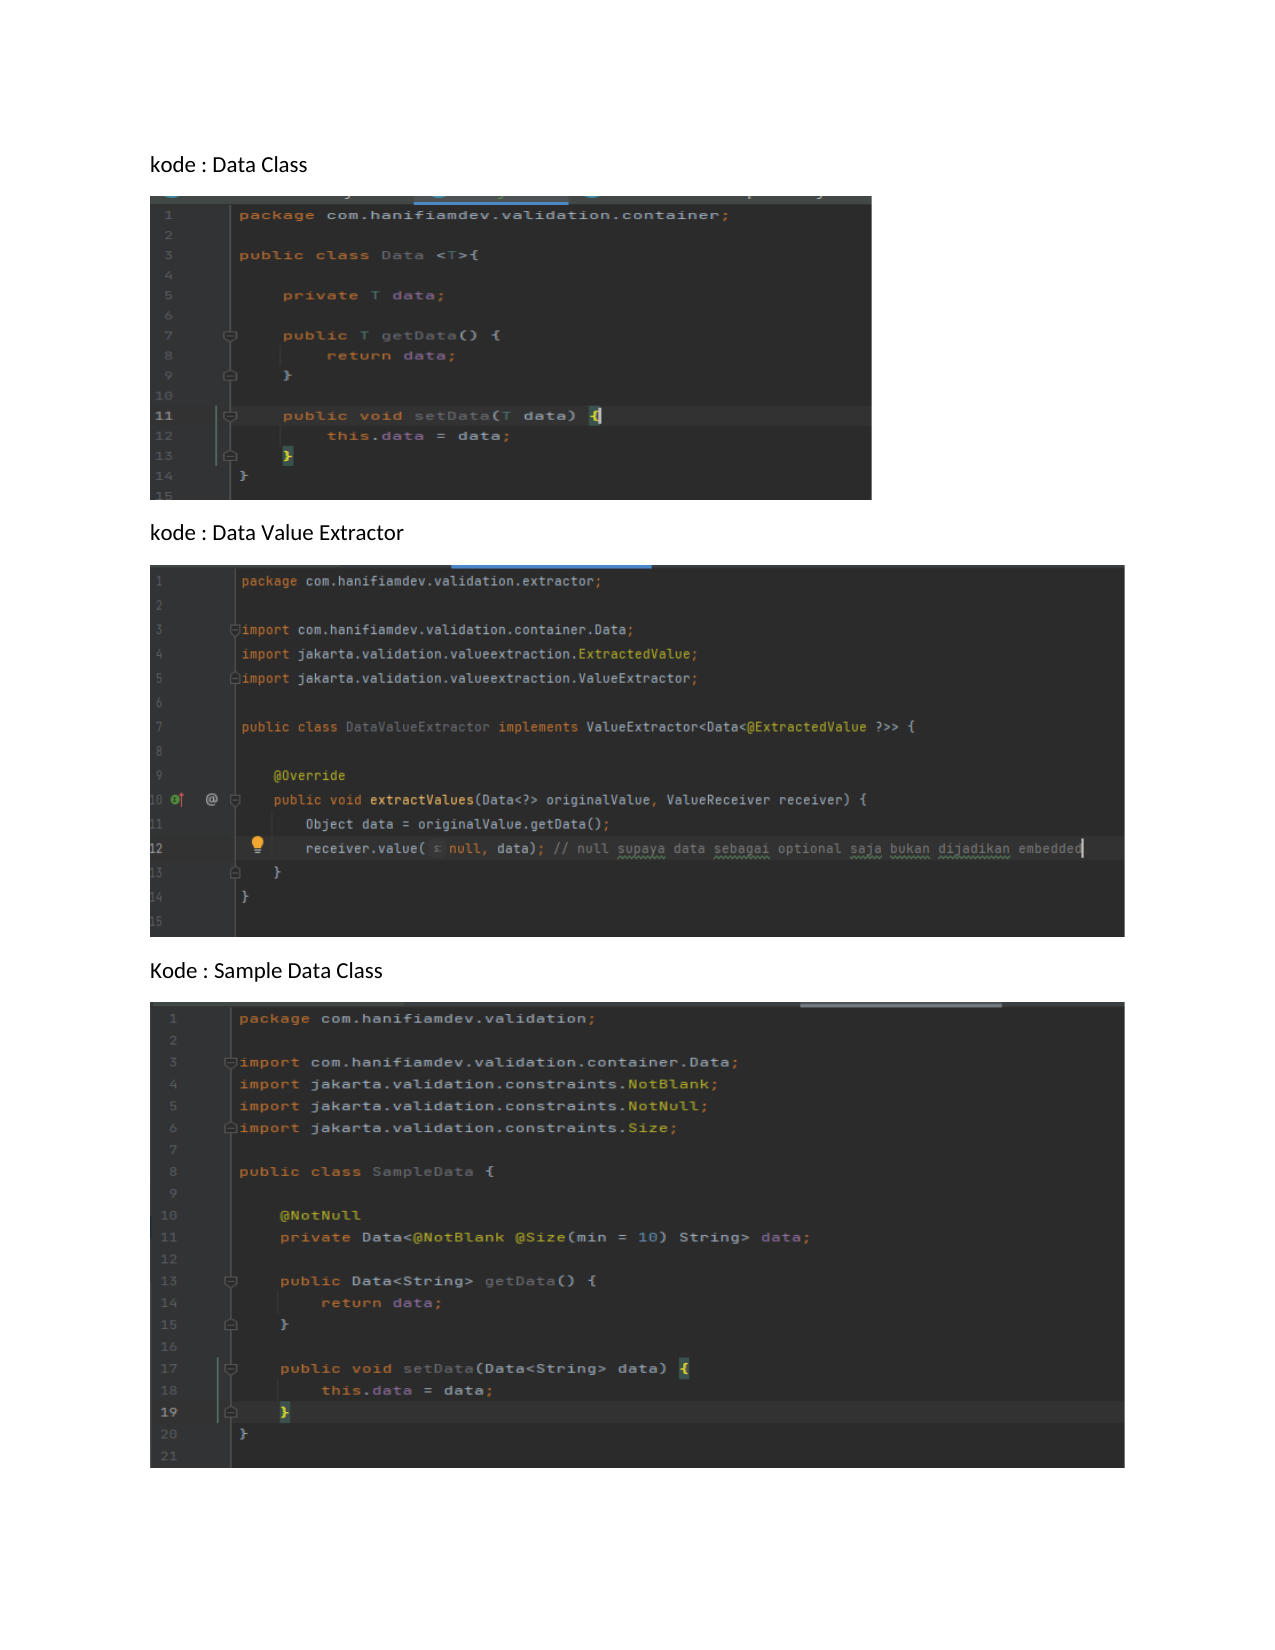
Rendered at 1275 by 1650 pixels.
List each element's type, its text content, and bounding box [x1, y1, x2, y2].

picture [150, 1002, 1125, 1468]
picture [150, 196, 872, 500]
text kode : Data Value Extractor [150, 518, 1125, 546]
picture [150, 565, 1125, 937]
text kode : Data Class [150, 150, 1125, 178]
text Kode : Sample Data Class [150, 956, 1125, 984]
